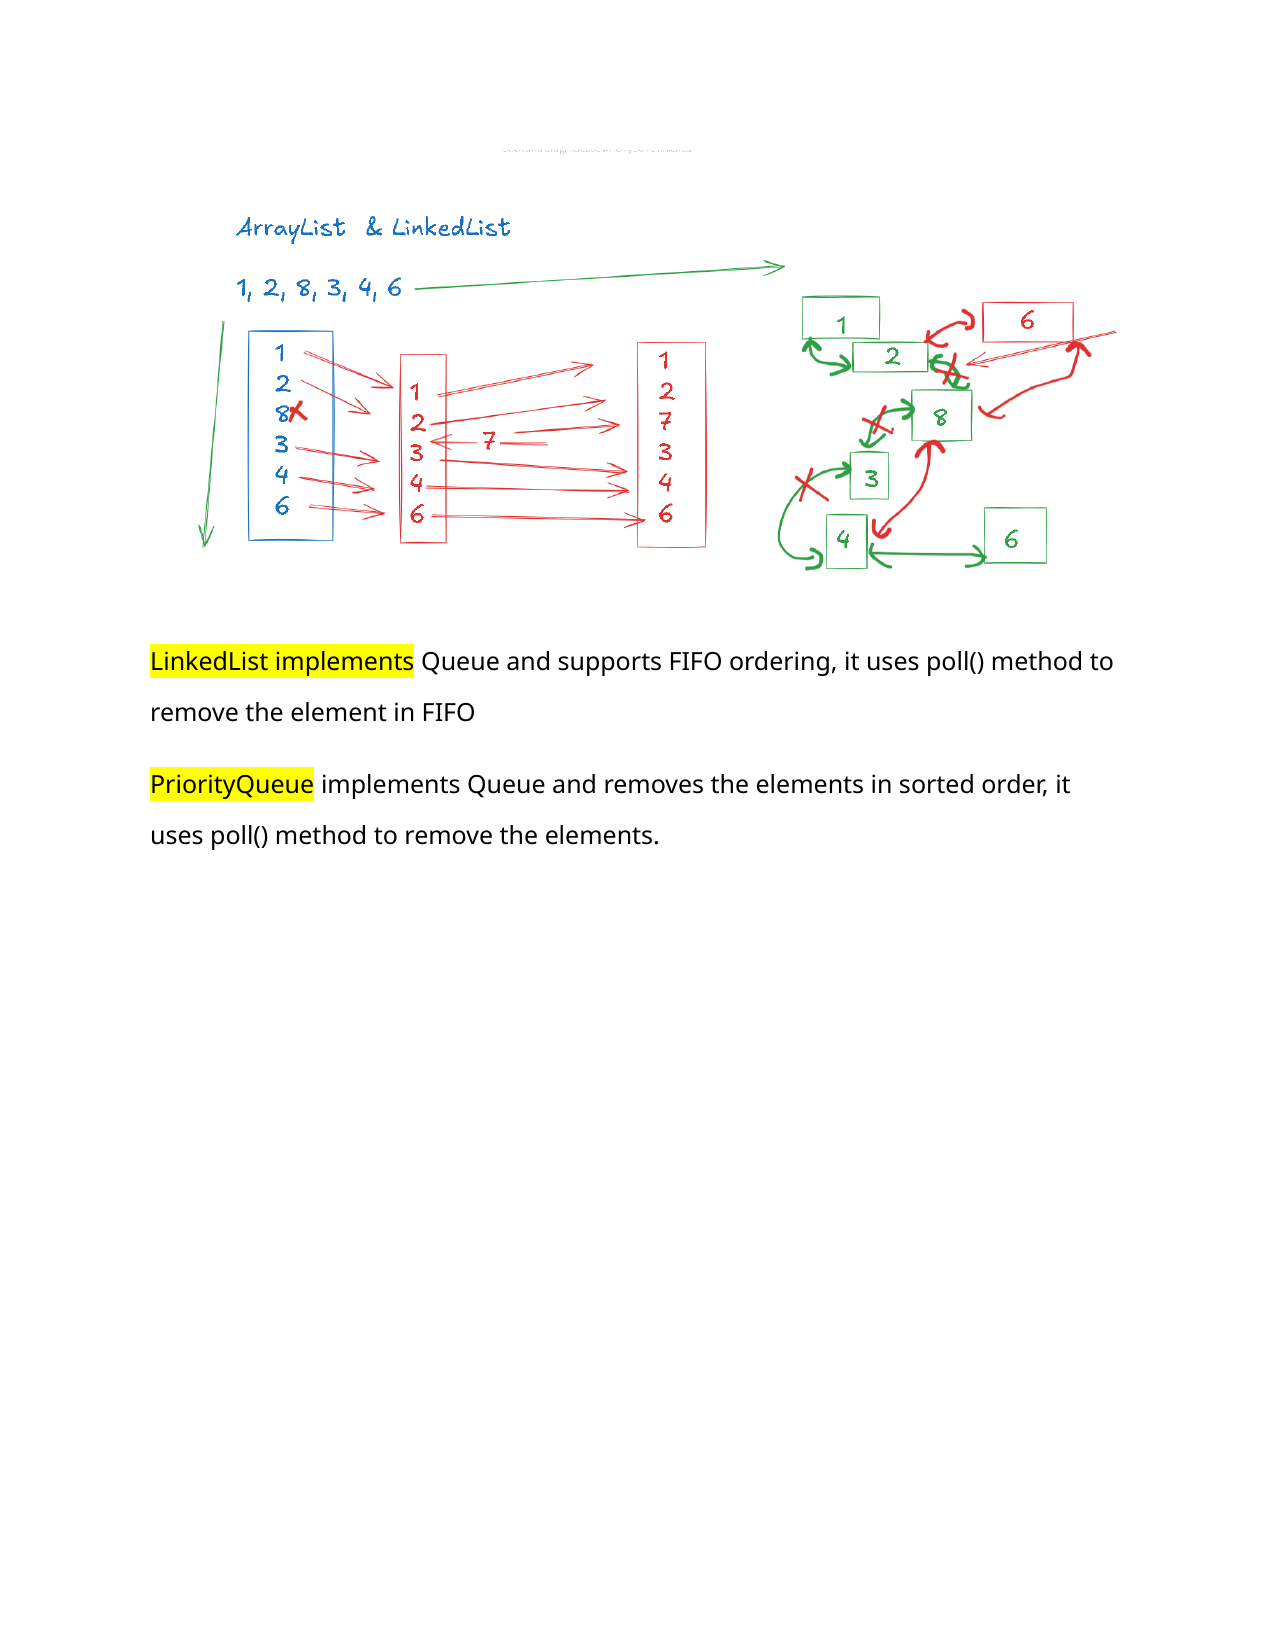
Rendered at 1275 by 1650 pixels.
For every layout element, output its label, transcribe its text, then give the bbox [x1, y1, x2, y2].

picture [150, 150, 1125, 606]
text PriorityQueue implements Queue and removes the elements in sorted order, it uses poll() method to remove the elements. [150, 767, 1125, 852]
text LinkedList implements Queue and supports FIFO ordering, it uses poll() method to remove the element in FIFO [150, 644, 1125, 729]
